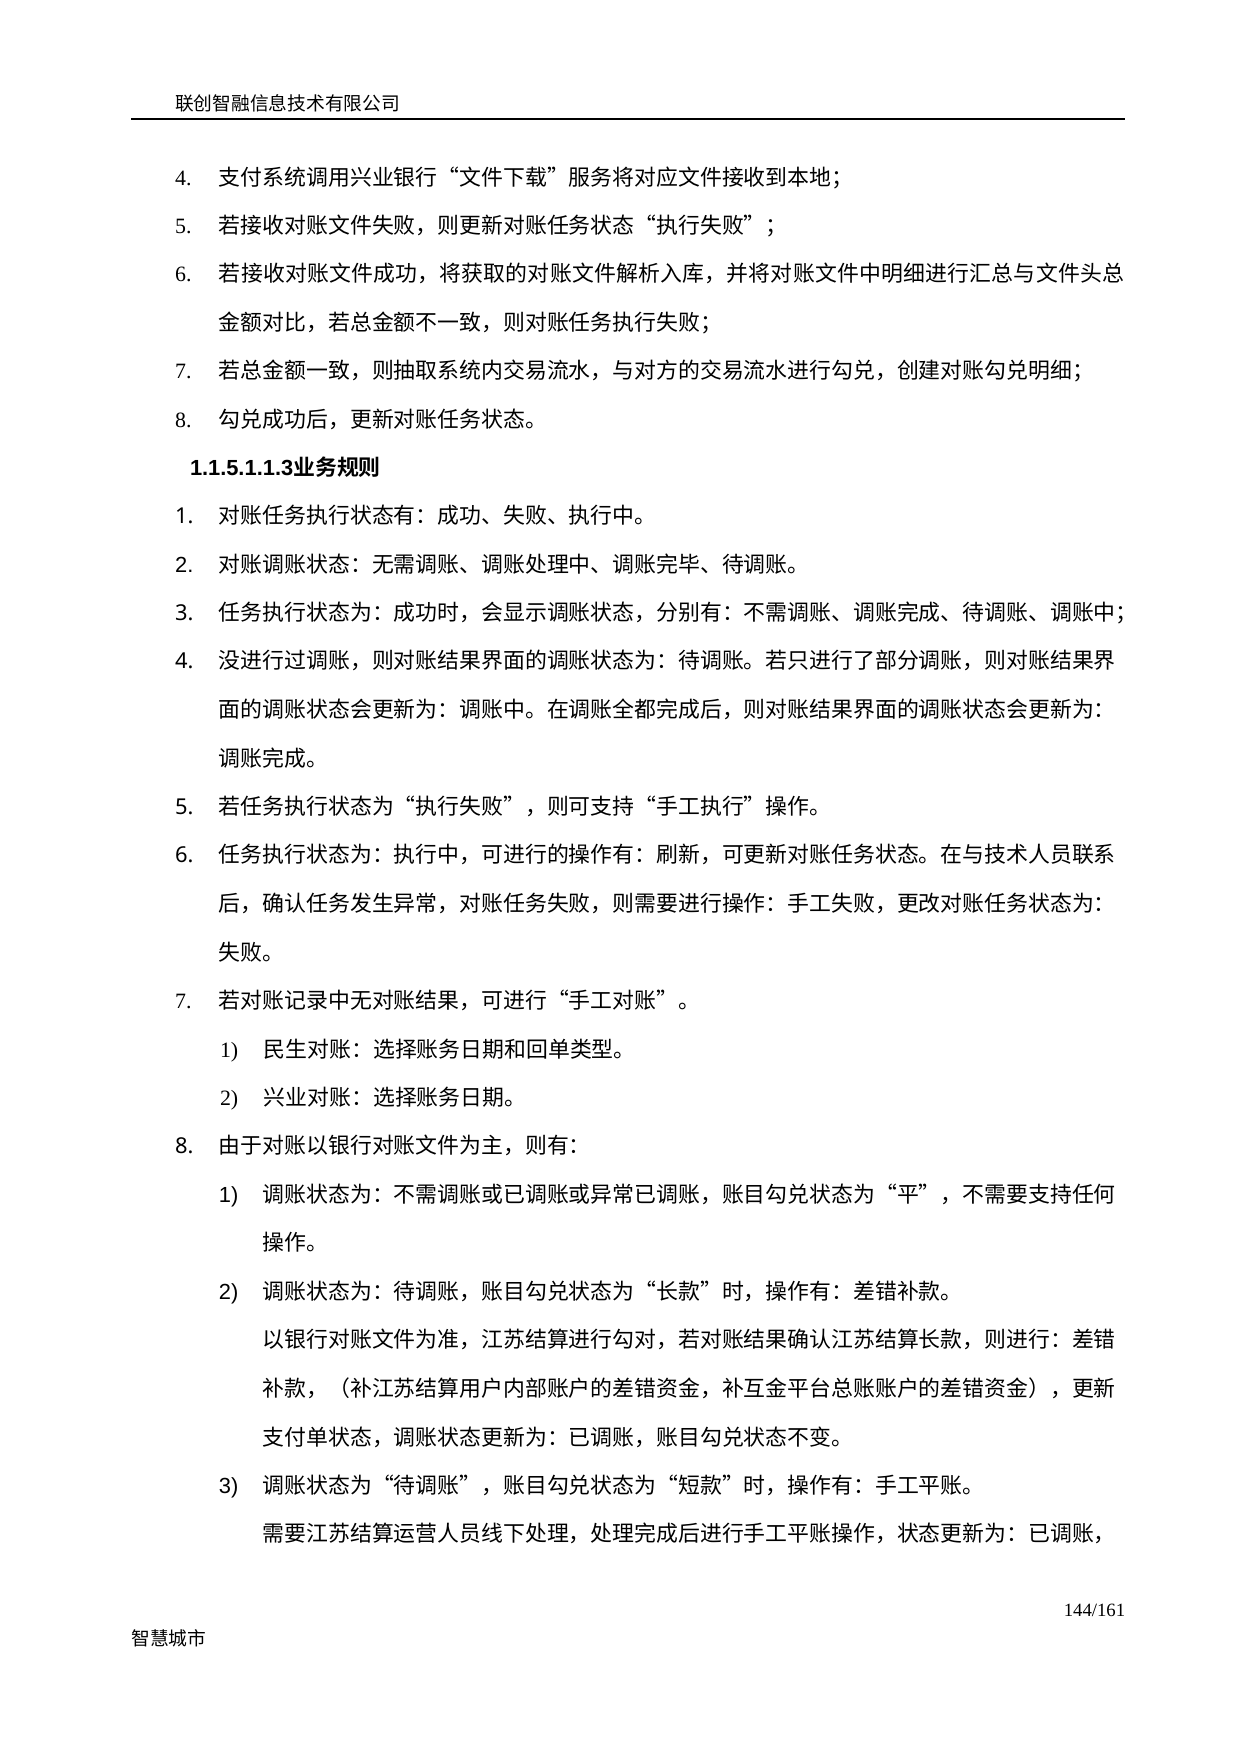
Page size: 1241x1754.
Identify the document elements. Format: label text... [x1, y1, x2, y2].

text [262, 1516, 1125, 1548]
text 以银行对账文件为准，江苏结算进行勾对，若对账结果确认江苏结算长款，则进行：差错补款，（补江苏结算用户内部账户的差错资金，补互金平台总账账户的差错资金），更新支付单状态，调账状态更新为：已调账，账目勾兑状态不变。 [262, 1322, 1125, 1452]
list 若接收对账文件成功，将获取的对账文件解析入库，并将对账文件中明细进行汇总与文件头总金额对比，若总金额不一致，则对账任务执行失败； [175, 256, 1125, 337]
list 支付系统调用兴业银行“文件下载”服务将对应文件接收到本地； [175, 159, 1125, 192]
list 调账状态为：待调账，账目勾兑状态为“长款”时，操作有：差错补款。 [219, 1273, 1125, 1306]
list 勾兑成功后，更新对账任务状态。 [175, 401, 1125, 434]
list 对账调账状态：无需调账、调账处理中、调账完毕、待调账。 [175, 546, 1125, 579]
list 若任务执行状态为“执行失败”，则可支持“手工执行”操作。 [175, 789, 1125, 821]
subtitle 业务规则 [146, 449, 1103, 482]
list 没进行过调账，则对账结果界面的调账状态为：待调账。若只进行了部分调账，则对账结果界面的调账状态会更新为：调账中。在调账全都完成后，则对账结果界面的调账状态会更新为：调账完成。 [175, 643, 1125, 773]
list 民生对账：选择账务日期和回单类型。 [220, 1031, 1125, 1064]
list 若接收对账文件失败，则更新对账任务状态“执行失败”； [175, 207, 1125, 240]
list 由于对账以银行对账文件为主，则有： [175, 1128, 1125, 1160]
list 调账状态为：不需调账或已调账或异常已调账，账目勾兑状态为“平”，不需要支持任何操作。 [219, 1176, 1125, 1257]
list 对账任务执行状态有：成功、失败、执行中。 [175, 498, 1125, 530]
list 若总金额一致，则抽取系统内交易流水，与对方的交易流水进行勾兑，创建对账勾兑明细； [175, 353, 1125, 385]
list 任务执行状态为：成功时，会显示调账状态，分别有：不需调账、调账完成、待调账、调账中； [175, 594, 1125, 627]
list 任务执行状态为：执行中，可进行的操作有：刷新，可更新对账任务状态。在与技术人员联系后，确认任务发生异常，对账任务失败，则需要进行操作：手工失败，更改对账任务状态为：失败。 [175, 837, 1125, 967]
list 若对账记录中无对账结果，可进行“手工对账”。 [175, 983, 1125, 1015]
list 兴业对账：选择账务日期。 [220, 1079, 1125, 1112]
list 调账状态为“待调账”，账目勾兑状态为“短款”时，操作有：手工平账。 [219, 1467, 1125, 1500]
